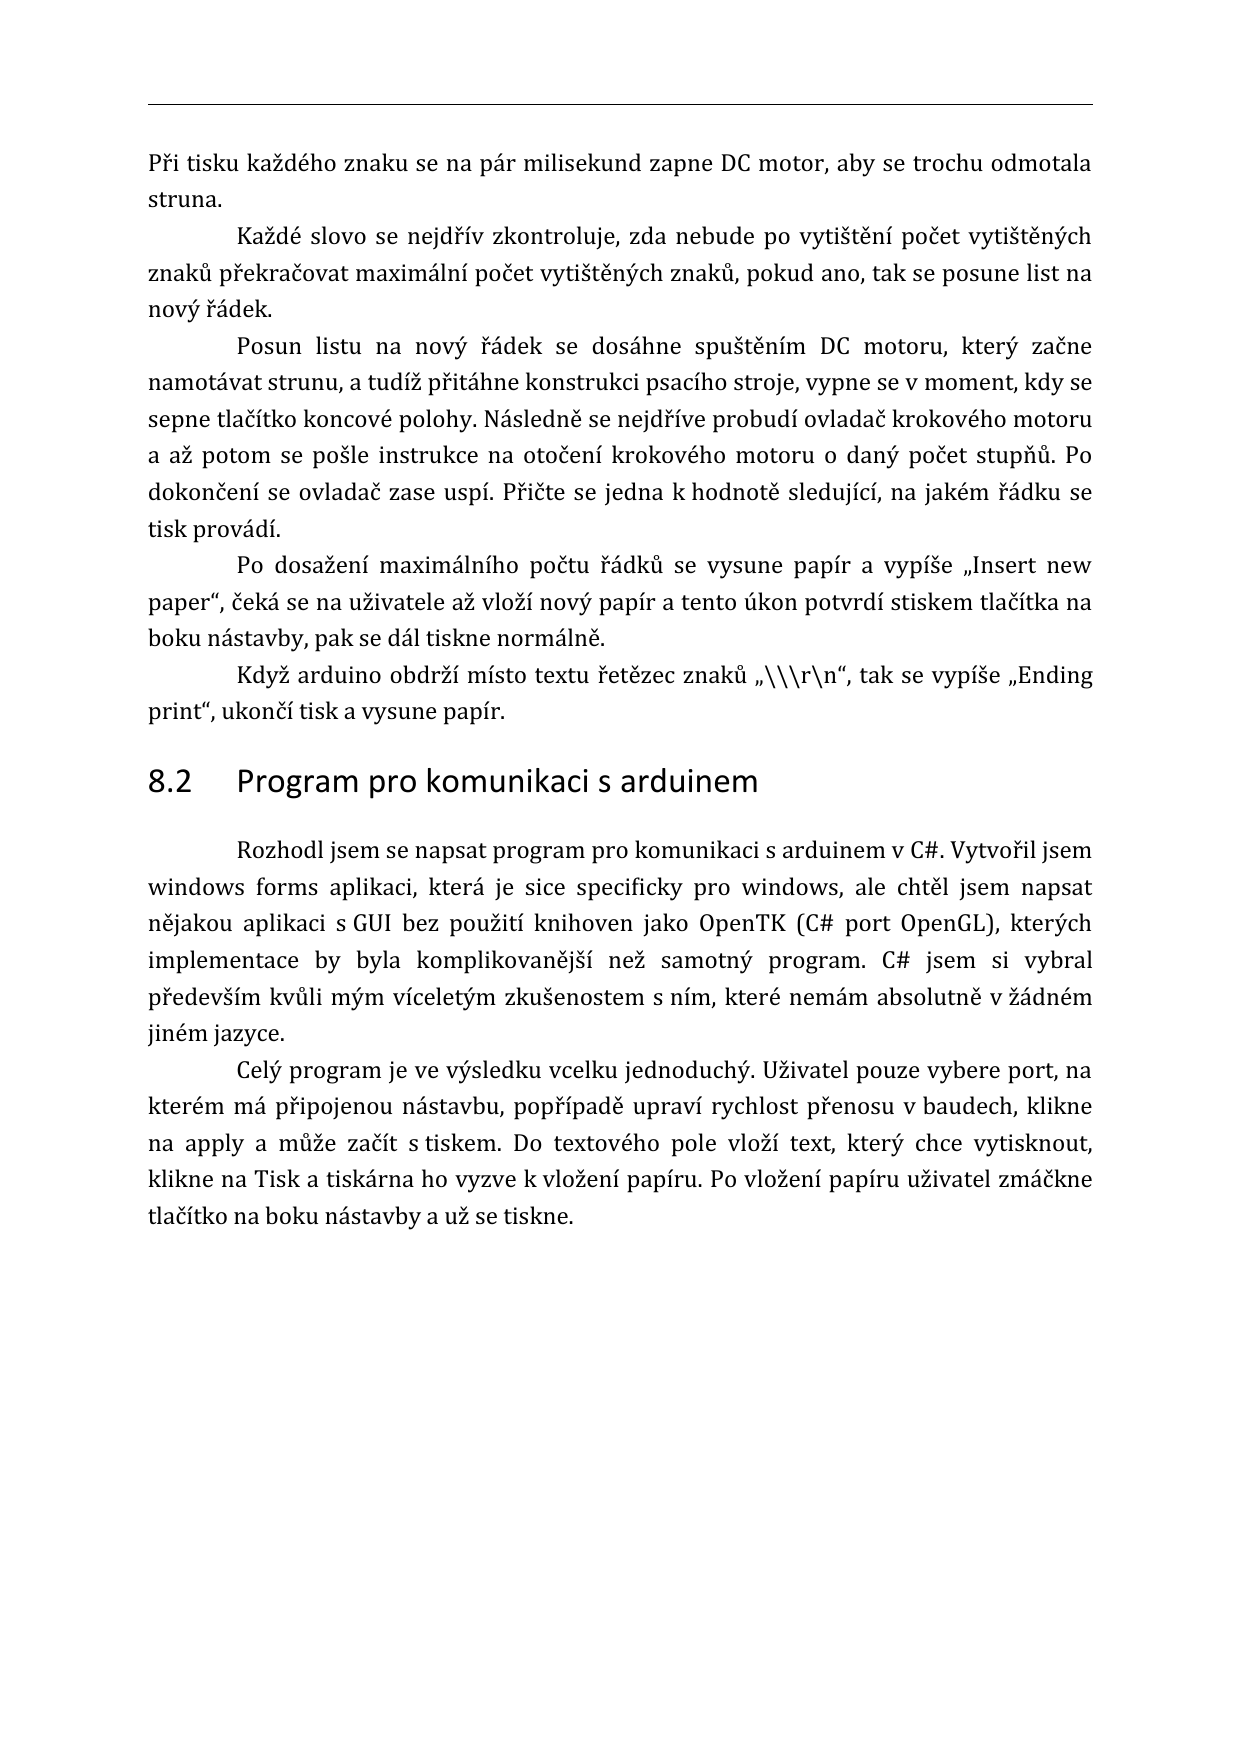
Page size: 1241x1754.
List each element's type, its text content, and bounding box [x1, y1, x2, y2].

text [148, 148, 1093, 213]
text Každé slovo se nejdřív zkontroluje, zda nebude po vytištění počet vytištěných znaků překračovat maximální počet vytištěných znaků, pokud ano, tak se posune list na nový řádek. [148, 221, 1093, 323]
text Když arduino obdrží místo textu řetězec znaků „\\\r\n“, tak se vypíše „Ending print“, ukončí tisk a vysune papír. [148, 659, 1093, 725]
text Po dosažení maximálního počtu řádků se vysune papír a vypíše „Insert new paper“, čeká se na uživatele až vloží nový papír a tento úkon potvrdí stiskem tlačítka na boku nástavby, pak se dál tiskne normálně. [148, 550, 1093, 652]
text Rozhodl jsem se napsat program pro komunikaci s arduinem v C#. Vytvořil jsem windows forms aplikaci, která je sice specificky pro windows, ale chtěl jsem napsat nějakou aplikaci s GUI bez použití knihoven jako OpenTK (C# port OpenGL), kterých implementace by byla komplikovanější než samotný program. C# jsem si vybral především kvůli mým víceletým zkušenostem s ním, které nemám absolutně v žádném jiném jazyce. [148, 835, 1093, 1047]
text Posun listu na nový řádek se dosáhne spuštěním DC motoru, který začne namotávat strunu, a tudíž přitáhne konstrukci psacího stroje, vypne se v moment, kdy se sepne tlačítko koncové polohy. Následně se nejdříve probudí ovladač krokového motoru a až potom se pošle instrukce na otočení krokového motoru o daný počet stupňů. Po dokončení se ovladač zase uspí. Přičte se jedna k hodnotě sledující, na jakém řádku se tisk provádí. [148, 330, 1093, 542]
text Celý program je ve výsledku vcelku jednoduchý. Uživatel pouze vybere port, na kterém má připojenou nástavbu, popřípadě upraví rychlost přenosu v baudech, klikne na apply a může začít s tiskem. Do textového pole vloží text, který chce vytisknout, klikne na Tisk a tiskárna ho vyzve k vložení papíru. Po vložení papíru uživatel zmáčkne tlačítko na boku nástavby a už se tiskne. [148, 1054, 1093, 1230]
subtitle Program pro komunikaci s arduinem [148, 758, 1093, 801]
